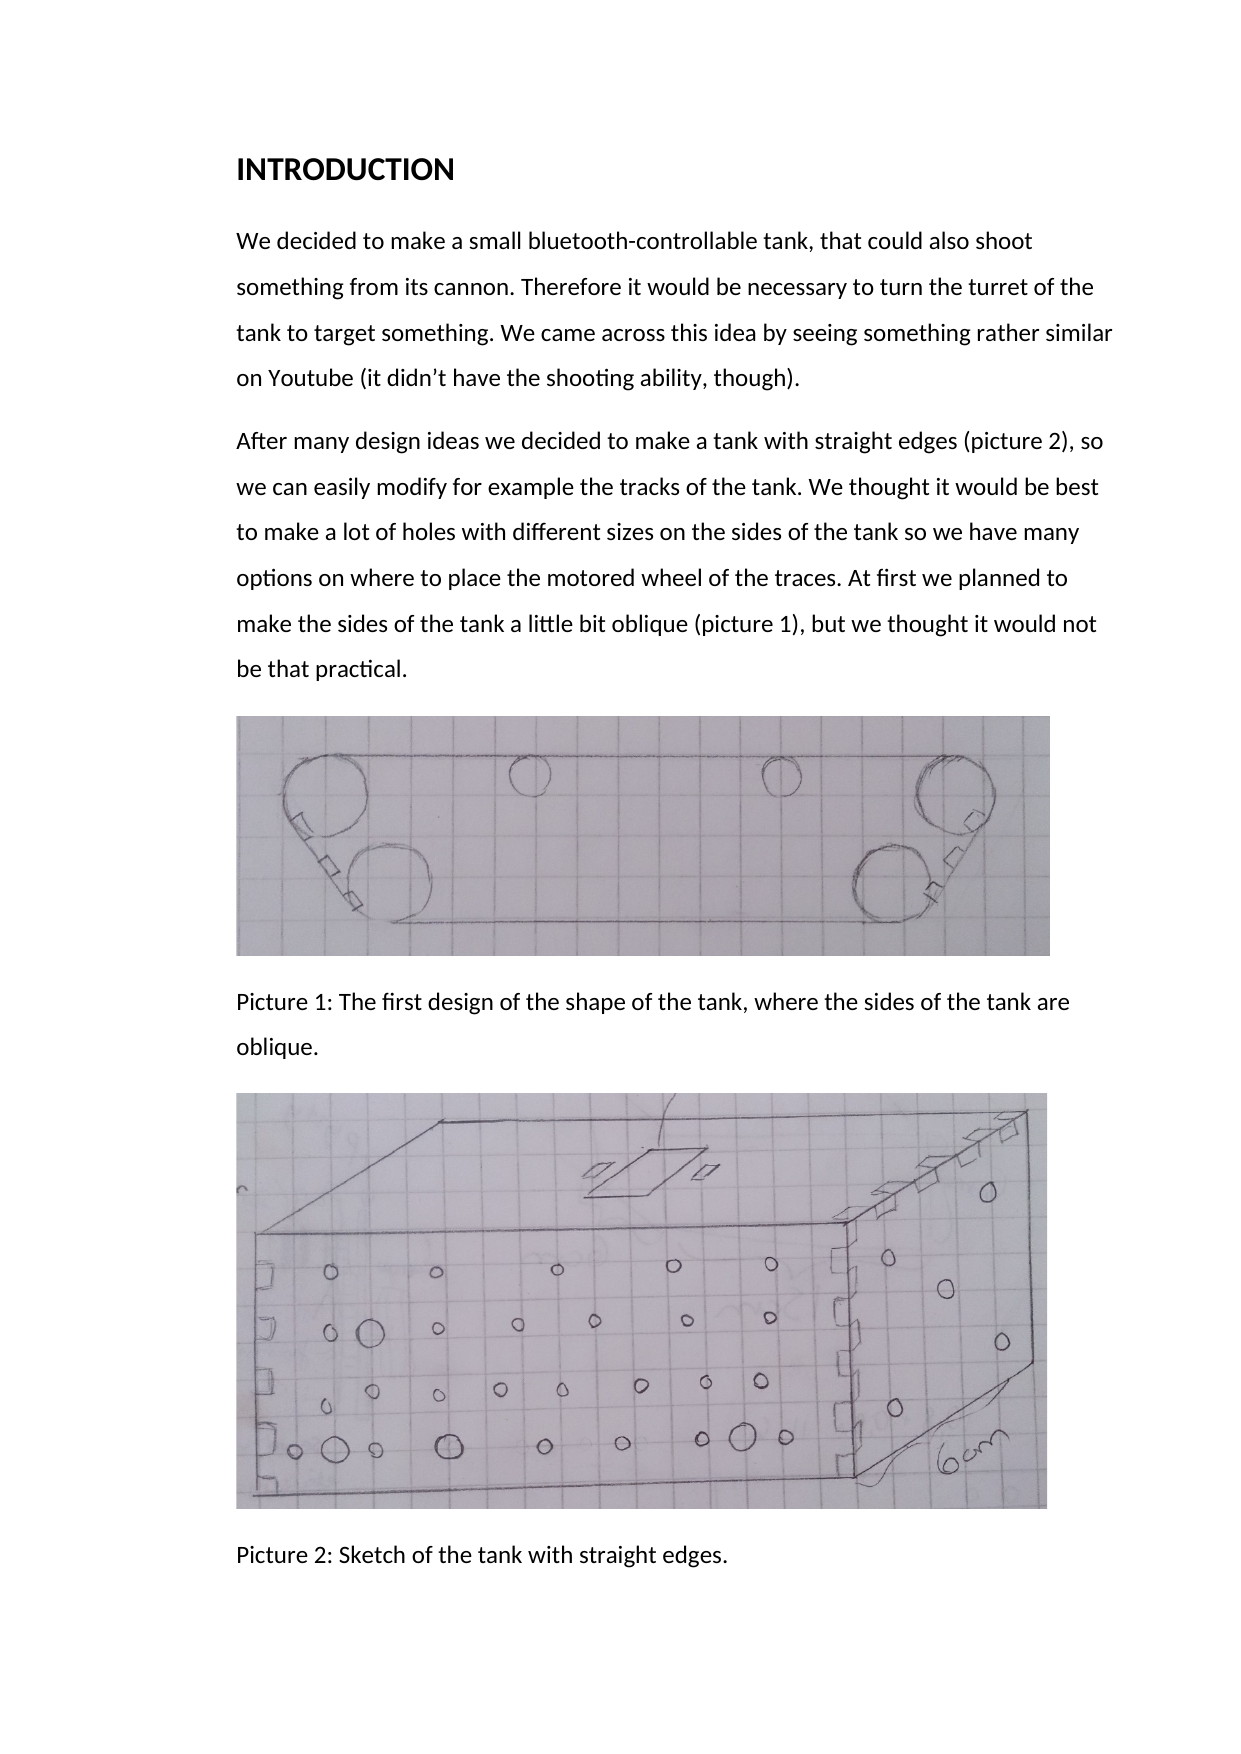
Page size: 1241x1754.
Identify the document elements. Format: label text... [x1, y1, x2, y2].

text After many design ideas we decided to make a tank with straight edges (picture 2), so we can easily modify for example the tracks of the tank. We thought it would be best to make a lot of holes with different sizes on the sides of the tank so we have many options on where to place the motored wheel of the traces. At first we planned to make the sides of the tank a little bit oblique (picture 1), but we thought it would not be that practical. [236, 425, 1122, 684]
text INTRODUCTION [236, 148, 1122, 188]
text We decided to make a small bluetooth-controllable tank, that could also shoot something from its cannon. Therefore it would be necessary to turn the turret of the tank to target something. We came across this idea by seeing something rather similar on Youtube (it didn’t have the shooting ability, though). [236, 225, 1122, 393]
text Picture 2: Sketch of the tank with straight edges. [236, 1539, 1122, 1570]
picture [236, 716, 1050, 956]
picture [236, 1093, 1048, 1509]
text Picture 1: The first design of the shape of the tank, where the sides of the tank are oblique. [236, 986, 1122, 1062]
